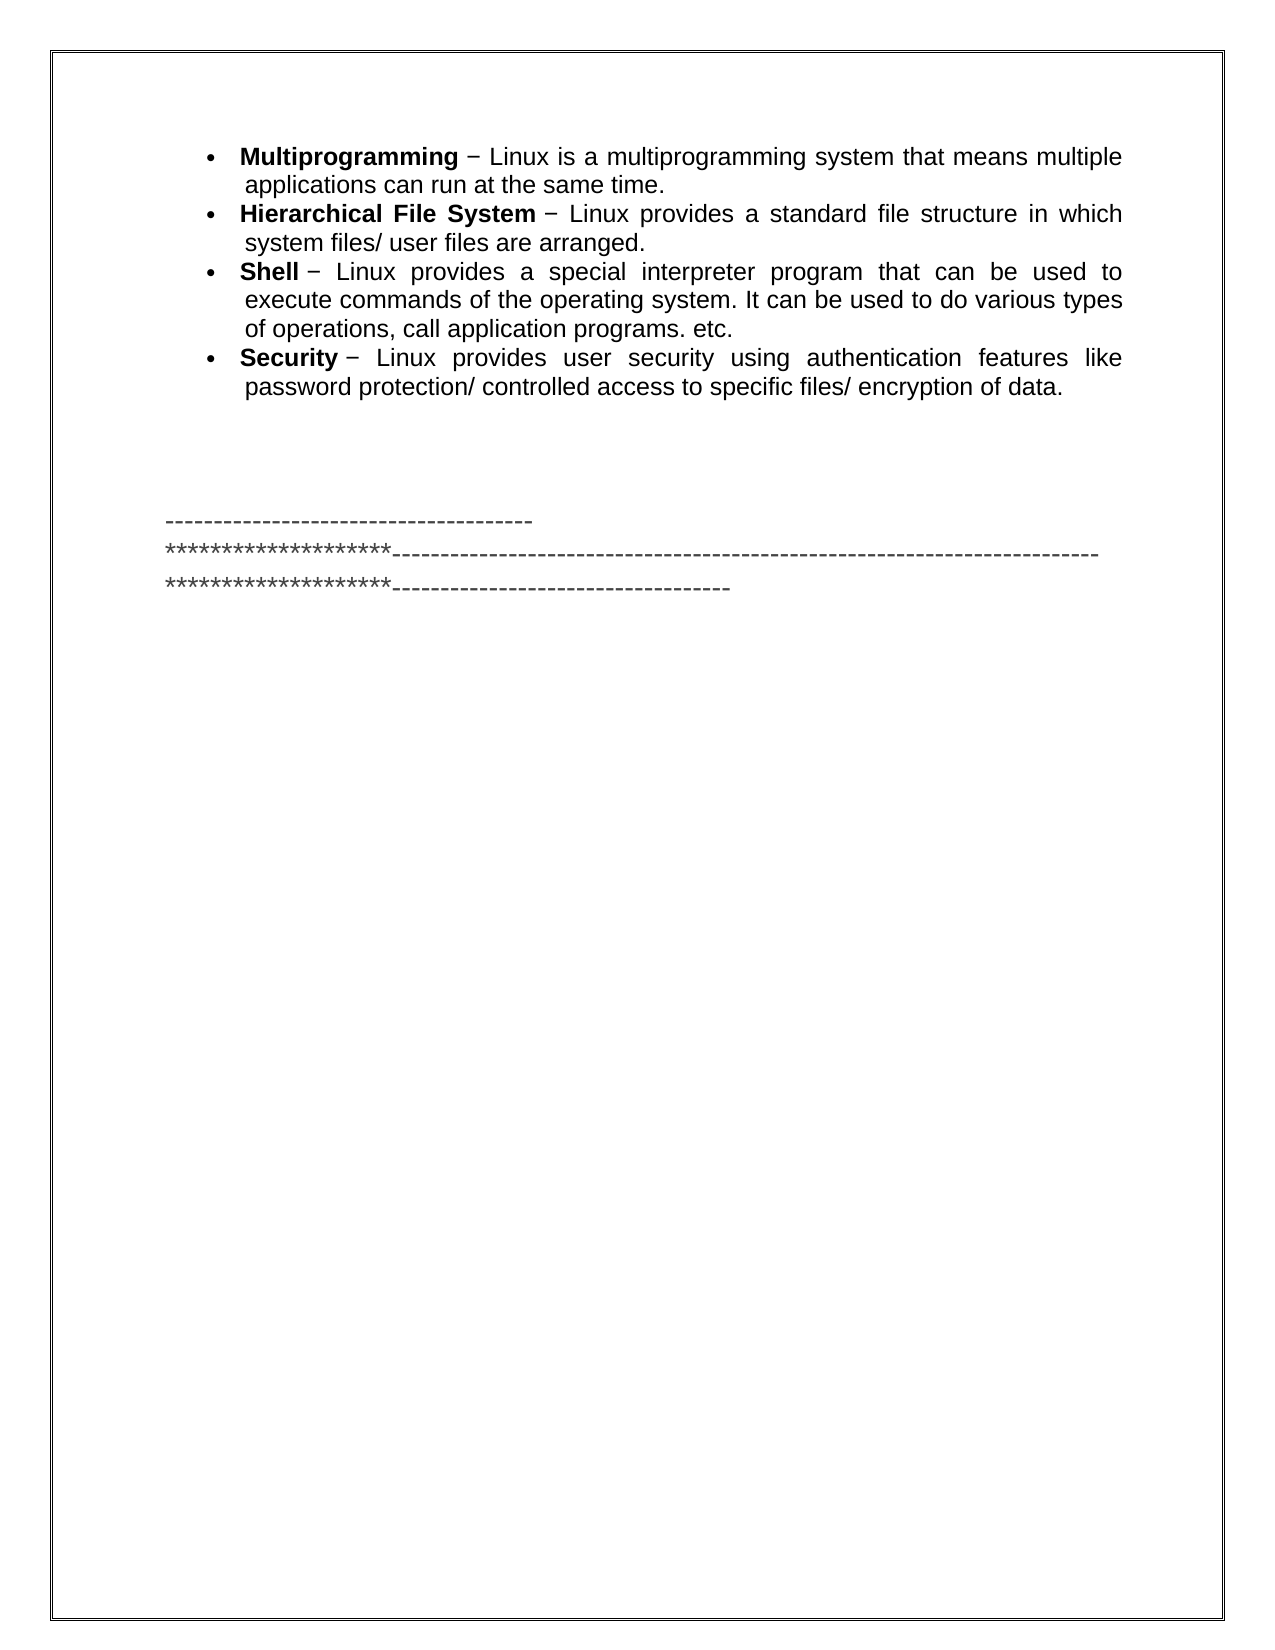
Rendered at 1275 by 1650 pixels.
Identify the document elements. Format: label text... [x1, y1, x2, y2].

text --------------------------------------********************-------------------------------------------------------------------------********************----------------------------------- [164, 503, 1129, 603]
list Multiprogramming − Linux is a multiprogramming system that means multiple applications can run at the same time. [207, 142, 1124, 199]
list Security − Linux provides user security using authentication features like password protection/ controlled access to specific files/ encryption of data. [207, 343, 1124, 400]
list Hierarchical File System − Linux provides a standard file structure in which system files/ user files are arranged. [207, 199, 1124, 257]
list Shell − Linux provides a special interpreter program that can be used to execute commands of the operating system. It can be used to do various types of operations, call application programs. etc. [207, 257, 1124, 343]
